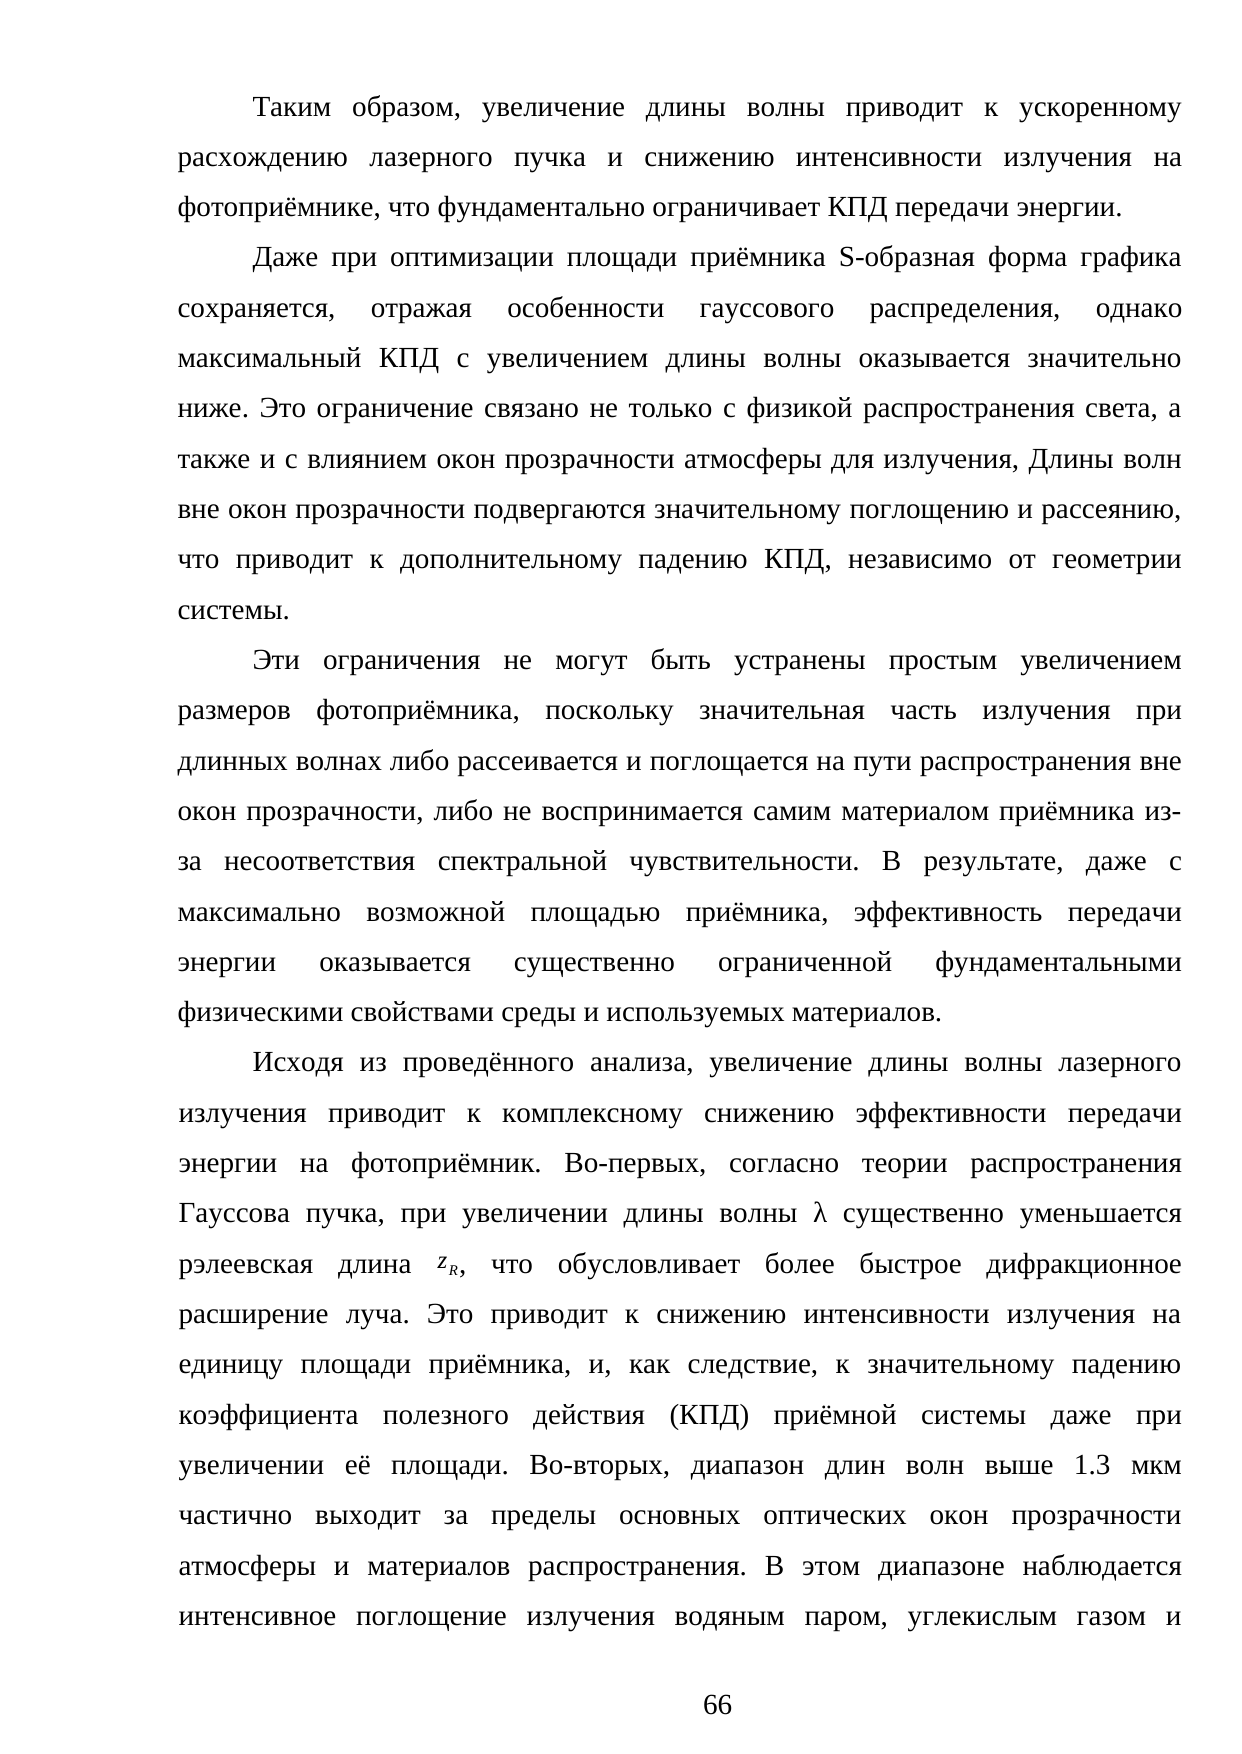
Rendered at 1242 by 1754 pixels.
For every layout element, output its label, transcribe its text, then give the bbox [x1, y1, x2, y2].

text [178, 1044, 1183, 1632]
text Даже при оптимизации площади приёмника S-образная форма графика сохраняется, отражая особенности гауссового распределения, однако максимальный КПД с увеличением длины волны оказывается значительно ниже. Это ограничение связано не только с физикой распространения света, а также и с влиянием окон прозрачности атмосферы для излучения, Длины волн вне окон прозрачности подвергаются значительному поглощению и рассеянию, что приводит к дополнительному падению КПД, независимо от геометрии системы. [177, 239, 1183, 625]
text Таким образом, увеличение длины волны приводит к ускоренному расхождению лазерного пучка и снижению интенсивности излучения на фотоприёмнике, что фундаментально ограничивает КПД передачи энергии. [177, 89, 1183, 223]
text Эти ограничения не могут быть устранены простым увеличением размеров фотоприёмника, поскольку значительная часть излучения при длинных волнах либо рассеивается и поглощается на пути распространения вне окон прозрачности, либо не воспринимается самим материалом приёмника из-за несоответствия спектральной чувствительности. В результате, даже с максимально возможной площадью приёмника, эффективность передачи энергии оказывается существенно ограниченной фундаментальными физическими свойствами среды и используемых материалов. [177, 642, 1183, 1028]
